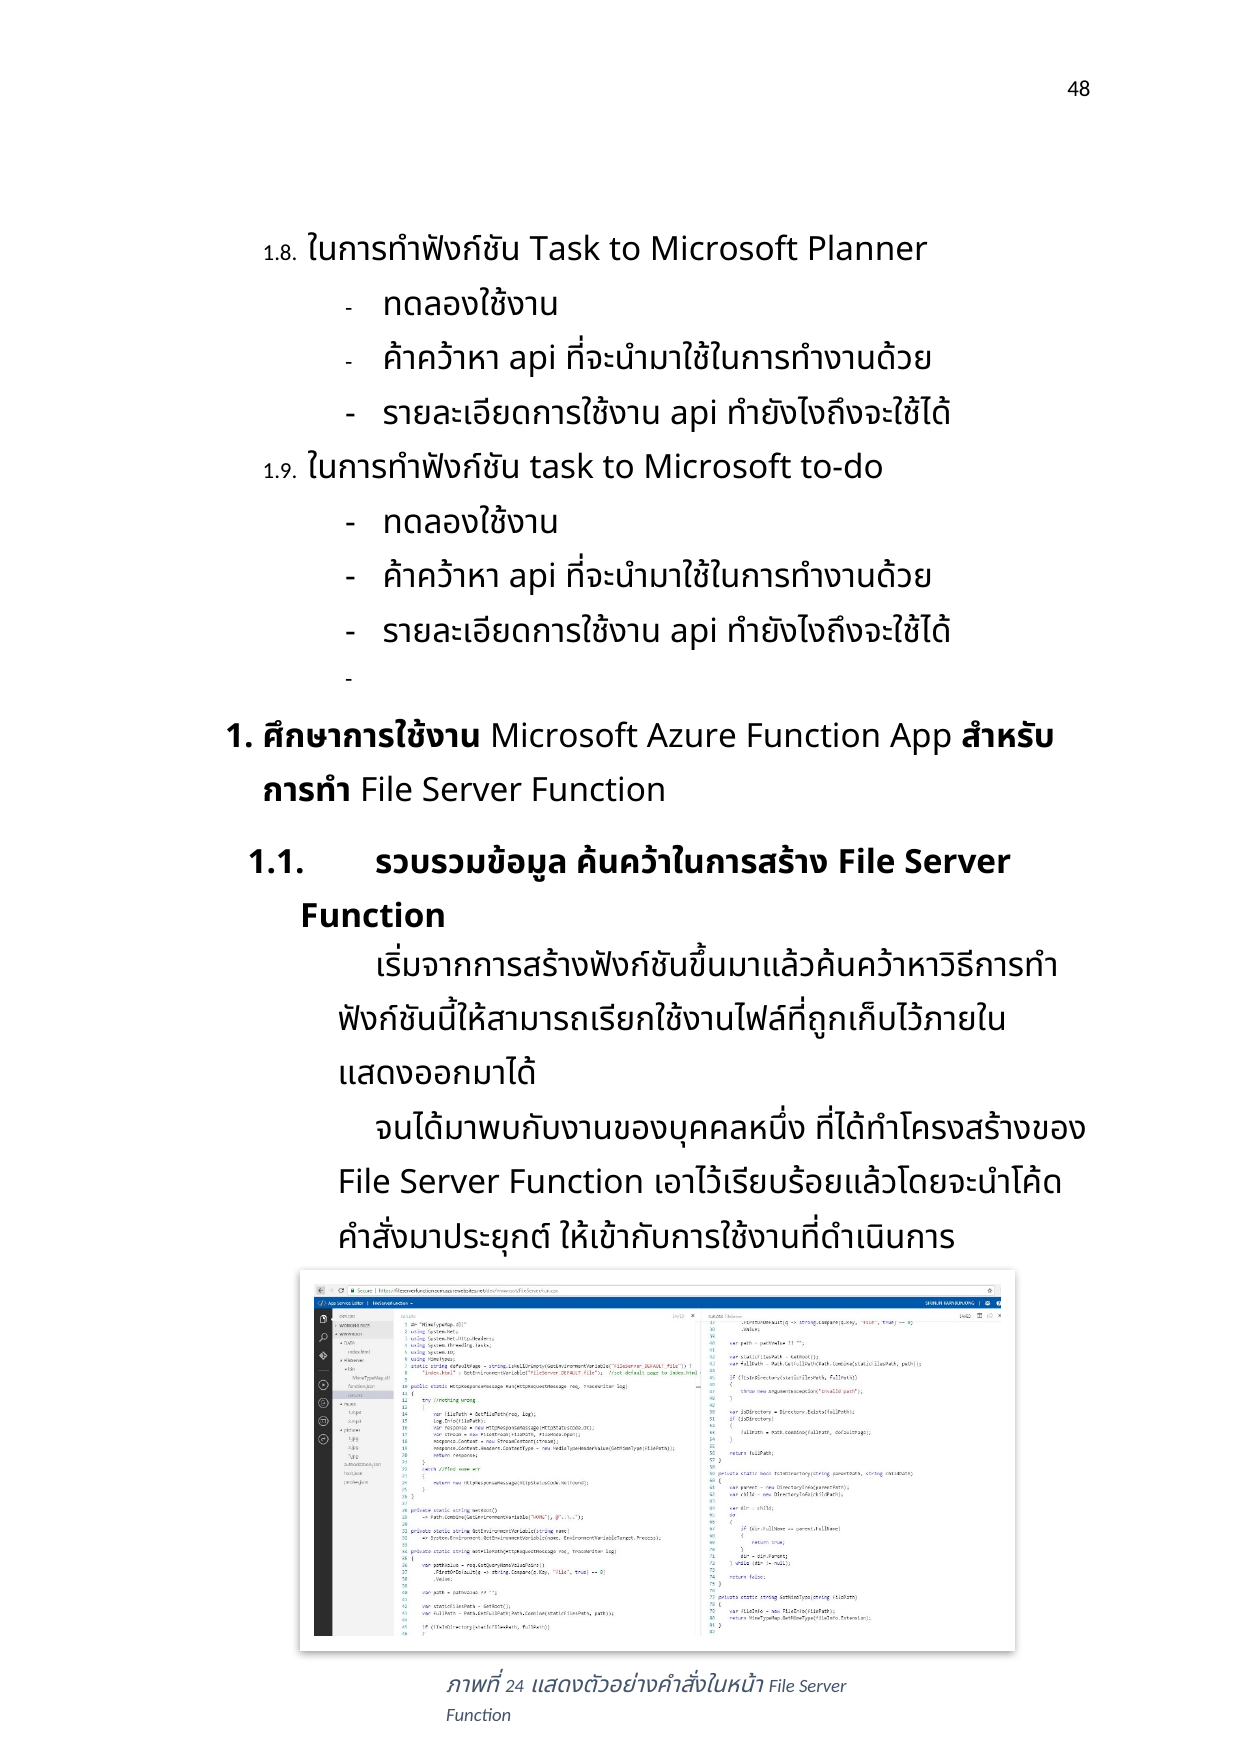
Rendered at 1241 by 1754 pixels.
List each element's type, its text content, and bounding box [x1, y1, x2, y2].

list ค้าคว้าหา api ที่จะนำมาใช้ในการทำงานด้วย [345, 334, 1090, 384]
list ค้าคว้าหา api ที่จะนำมาใช้ในการทำงานด้วย [345, 552, 1090, 603]
list ในการทำฟังก์ชัน Task to Microsoft Planner [262, 225, 1090, 276]
list รายละเอียดการใช้งาน api ทำยังไงถึงจะใช้ได้ [345, 607, 1090, 657]
list เริ่มจากการสร้างฟังก์ชันขึ้นมาแล้วค้นคว้าหาวิธีการทำฟังก์ชันนี้ให้สามารถเรียกใช้งานไฟล์ที่ถูกเก็บไว้ภายในแสดงออกมาได้ [337, 941, 1090, 1100]
list ทดลองใช้งาน [345, 498, 1090, 548]
picture [314, 1284, 1001, 1636]
subtitle ศึกษาการใช้งาน Microsoft Azure Function App สำหรับการทำ File Server Function [225, 712, 1090, 817]
list จนได้มาพบกับงานของบุคคลหนึ่ง ที่ได้ทำโครงสร้างของ File Server Function เอาไว้เรียบร้อยแล้วโดยจะนำโค้ดคำสั่งมาประยุกต์ ให้เข้ากับการใช้งานที่ดำเนินการ [337, 1104, 1090, 1263]
list รวบรวมข้อมูล ค้นคว้าในการสร้าง File Server Function [247, 837, 1090, 937]
list ทดลองใช้งาน [345, 279, 1090, 330]
list รายละเอียดการใช้งาน api ทำยังไงถึงจะใช้ได้ [345, 388, 1090, 439]
list ในการทำฟังก์ชัน task to Microsoft to-do [262, 443, 1090, 494]
